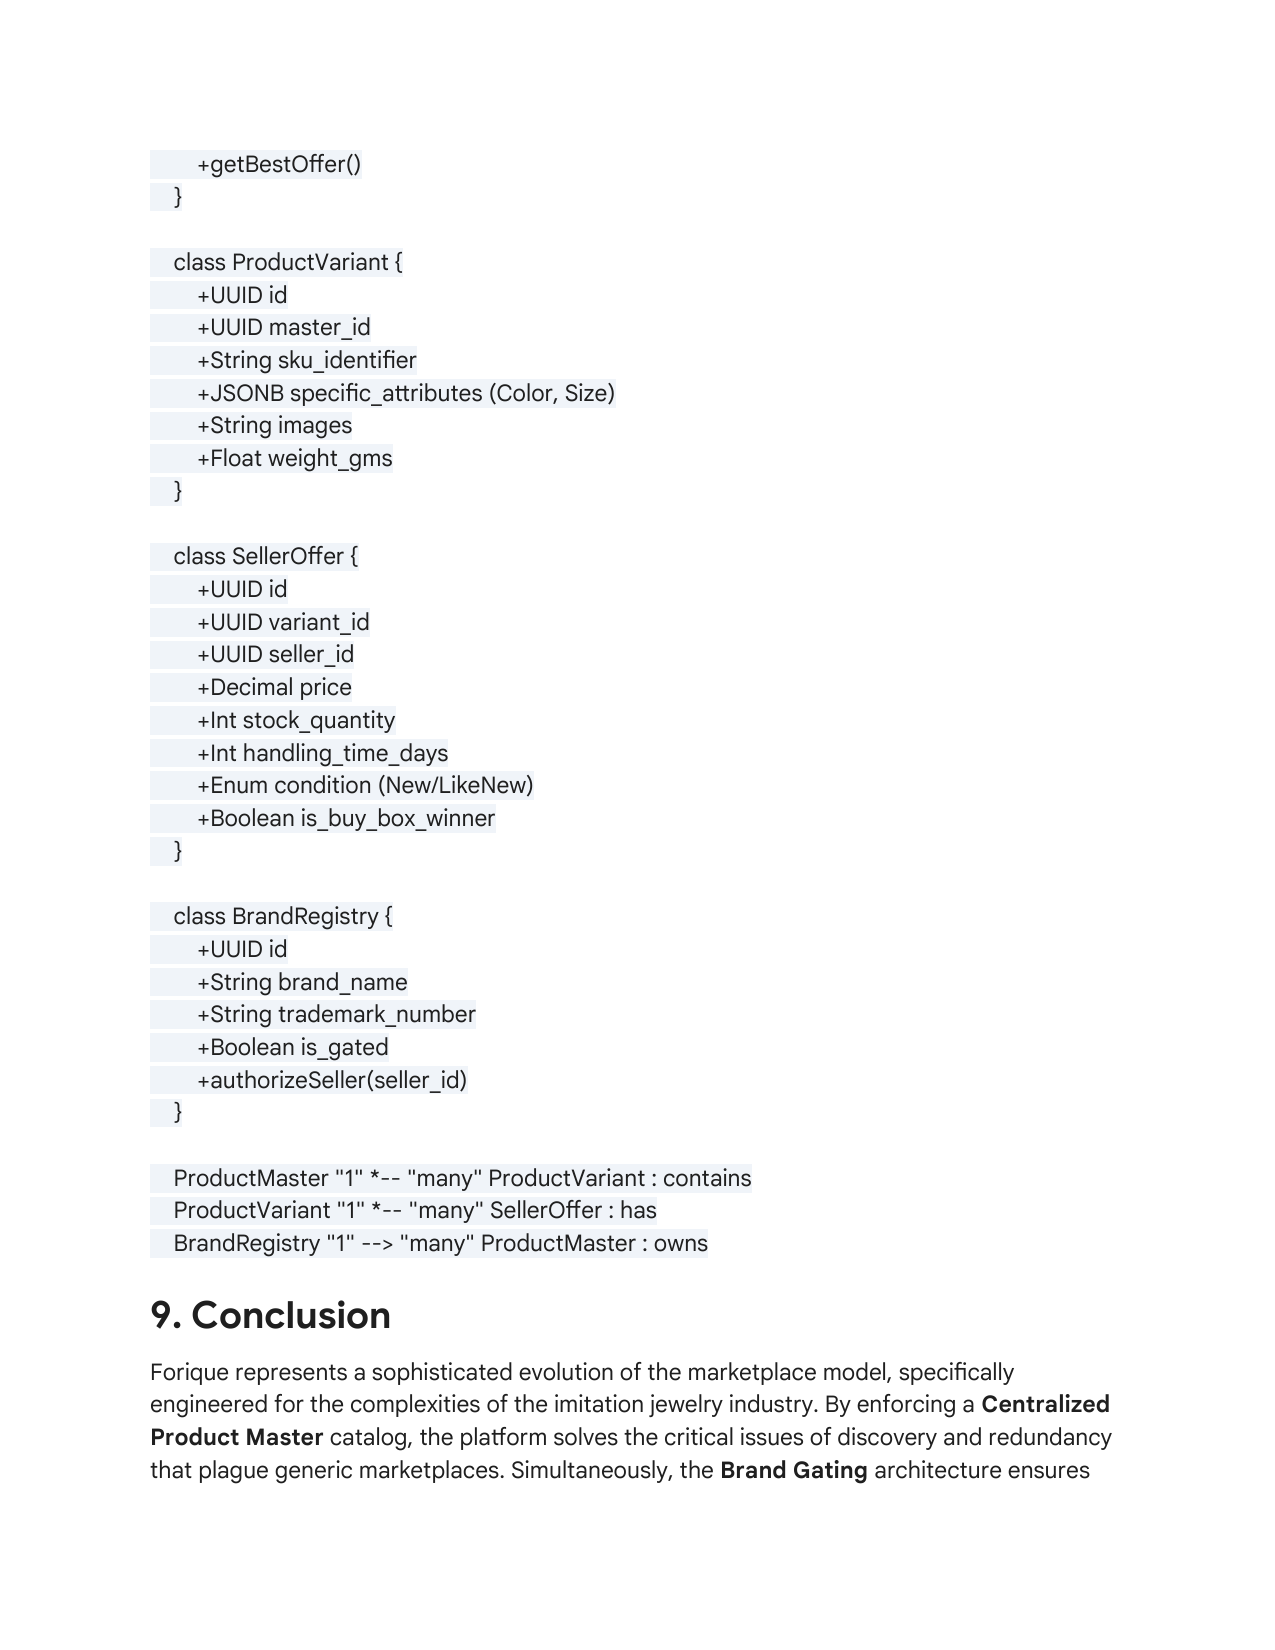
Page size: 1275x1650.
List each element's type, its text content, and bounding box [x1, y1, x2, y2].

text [150, 1358, 1125, 1485]
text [150, 150, 1125, 1288]
subtitle 9. Conclusion [150, 1292, 1125, 1339]
